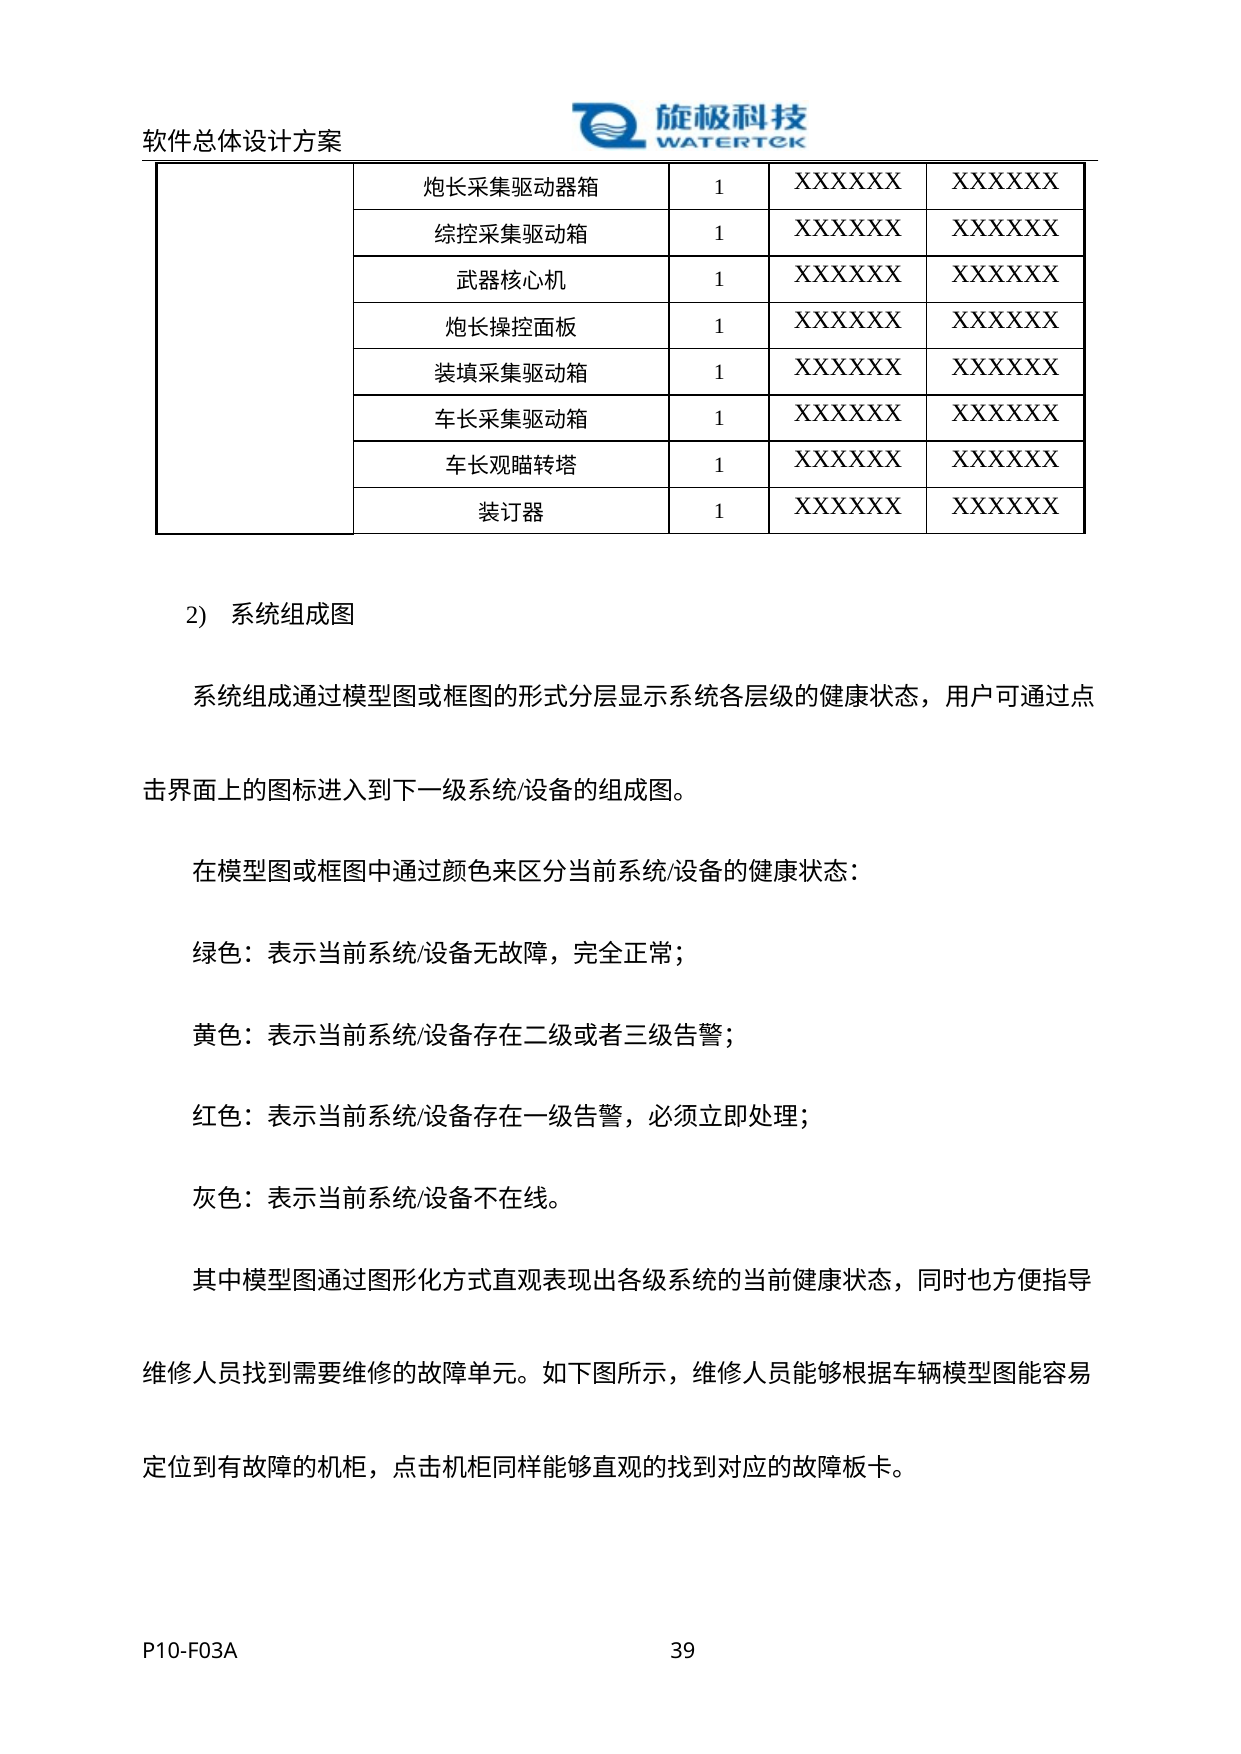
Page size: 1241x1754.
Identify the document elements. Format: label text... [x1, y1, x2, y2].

table_cell XXXXXX [770, 257, 926, 301]
table_cell XXXXXX [927, 396, 1083, 440]
table_cell XXXXXX [927, 488, 1083, 533]
table_cell XXXXXX [770, 488, 926, 533]
text 红色：表示当前系统/设备存在一级告警，必须立即处理； [142, 1081, 1098, 1149]
table_cell 1 [670, 257, 768, 301]
text 绿色：表示当前系统/设备无故障，完全正常； [142, 918, 1098, 986]
table_cell 1 [670, 303, 768, 348]
table_cell 1 [670, 210, 768, 255]
table_cell XXXXXX [770, 164, 926, 209]
table_cell 装填采集驱动箱 [354, 349, 668, 394]
table_cell 1 [670, 488, 768, 533]
table_cell XXXXXX [927, 442, 1083, 487]
table_cell XXXXXX [927, 164, 1083, 209]
text 其中模型图通过图形化方式直观表现出各级系统的当前健康状态，同时也方便指导维修人员找到需要维修的故障单元。如下图所示，维修人员能够根据车辆模型图能容易定位到有故障的机柜，点击机柜同样能够直观的找到对应的故障板卡。 [142, 1244, 1098, 1499]
table_cell XXXXXX [927, 349, 1083, 394]
table_cell XXXXXX [770, 210, 926, 255]
table_cell 炮长采集驱动器箱 [354, 164, 668, 209]
table_cell 炮长操控面板 [354, 303, 668, 348]
table_cell XXXXXX [770, 349, 926, 394]
table_cell 车长采集驱动箱 [354, 396, 668, 440]
text 在模型图或框图中通过颜色来区分当前系统/设备的健康状态： [142, 836, 1098, 904]
table_cell XXXXXX [927, 303, 1083, 348]
text 黄色：表示当前系统/设备存在二级或者三级告警； [142, 999, 1098, 1067]
table_cell XXXXXX [927, 210, 1083, 255]
text 系统组成通过模型图或框图的形式分层显示系统各层级的健康状态，用户可通过点击界面上的图标进入到下一级系统/设备的组成图。 [142, 661, 1098, 822]
table_cell 1 [670, 164, 768, 209]
table_cell 车长观瞄转塔 [354, 442, 668, 487]
list 系统组成图 [186, 579, 1098, 647]
table_cell XXXXXX [770, 442, 926, 487]
table_cell 1 [670, 442, 768, 487]
text 灰色：表示当前系统/设备不在线。 [142, 1163, 1098, 1231]
picture [571, 100, 810, 151]
table_cell 1 [670, 349, 768, 394]
table_cell XXXXXX [770, 396, 926, 440]
table_cell 武器核心机 [354, 257, 668, 301]
table_cell 装订器 [354, 488, 668, 533]
table_cell 1 [670, 396, 768, 440]
table_cell XXXXXX [770, 303, 926, 348]
table_cell 综控采集驱动箱 [354, 210, 668, 255]
table_cell XXXXXX [927, 257, 1083, 301]
